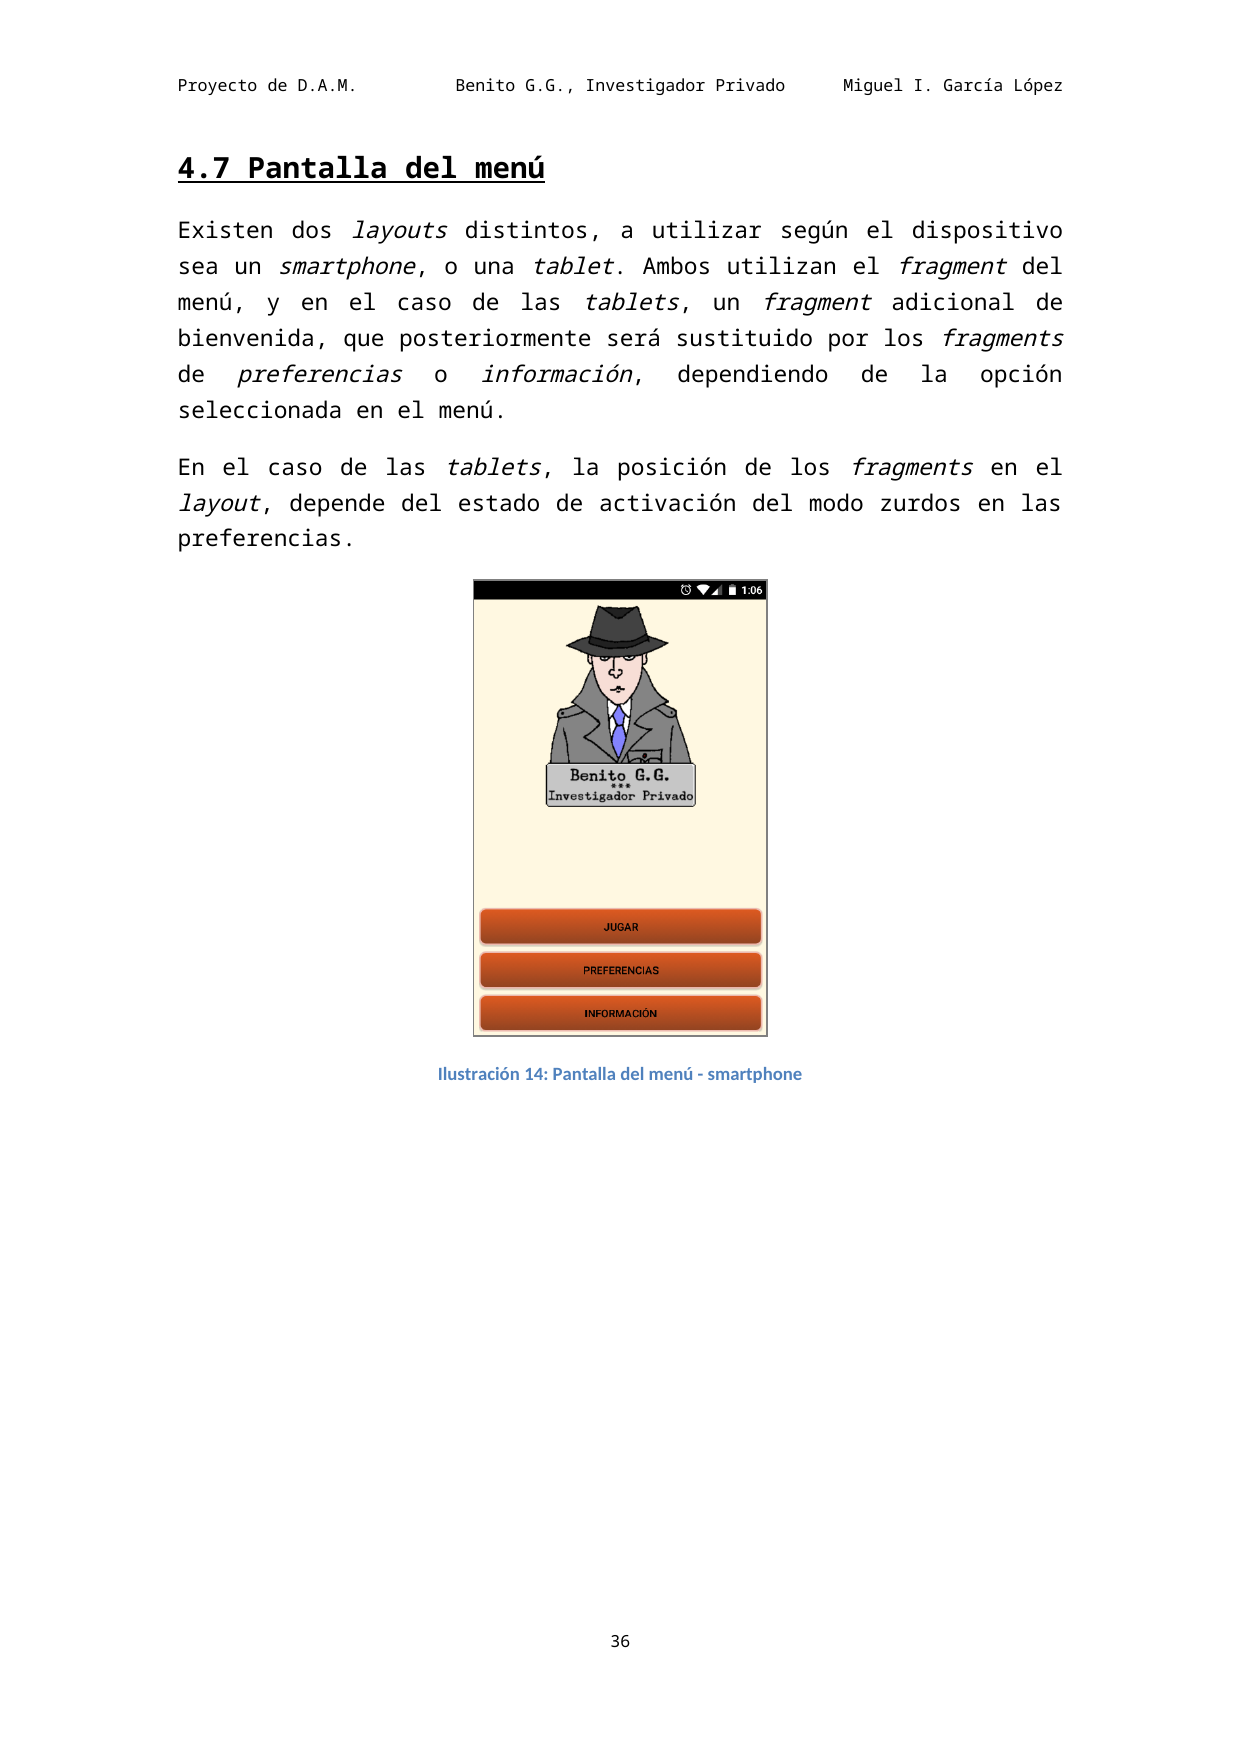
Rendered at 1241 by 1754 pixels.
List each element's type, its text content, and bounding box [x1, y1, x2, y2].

text 4.7 Pantalla del menú [177, 148, 1063, 187]
text Existen dos layouts distintos, a utilizar según el dispositivo sea un smartphone, o una tablet. Ambos utilizan el fragment del menú, y en el caso de las tablets, un fragment adicional de bienvenida, que posteriormente será sustituido por los fragments de preferencias o información, dependiendo de la opción seleccionada en el menú. [177, 214, 1063, 425]
text En el caso de las tablets, la posición de los fragments en el layout, depende del estado de activación del modo zurdos en las preferencias. [177, 451, 1063, 554]
picture [474, 581, 766, 1035]
